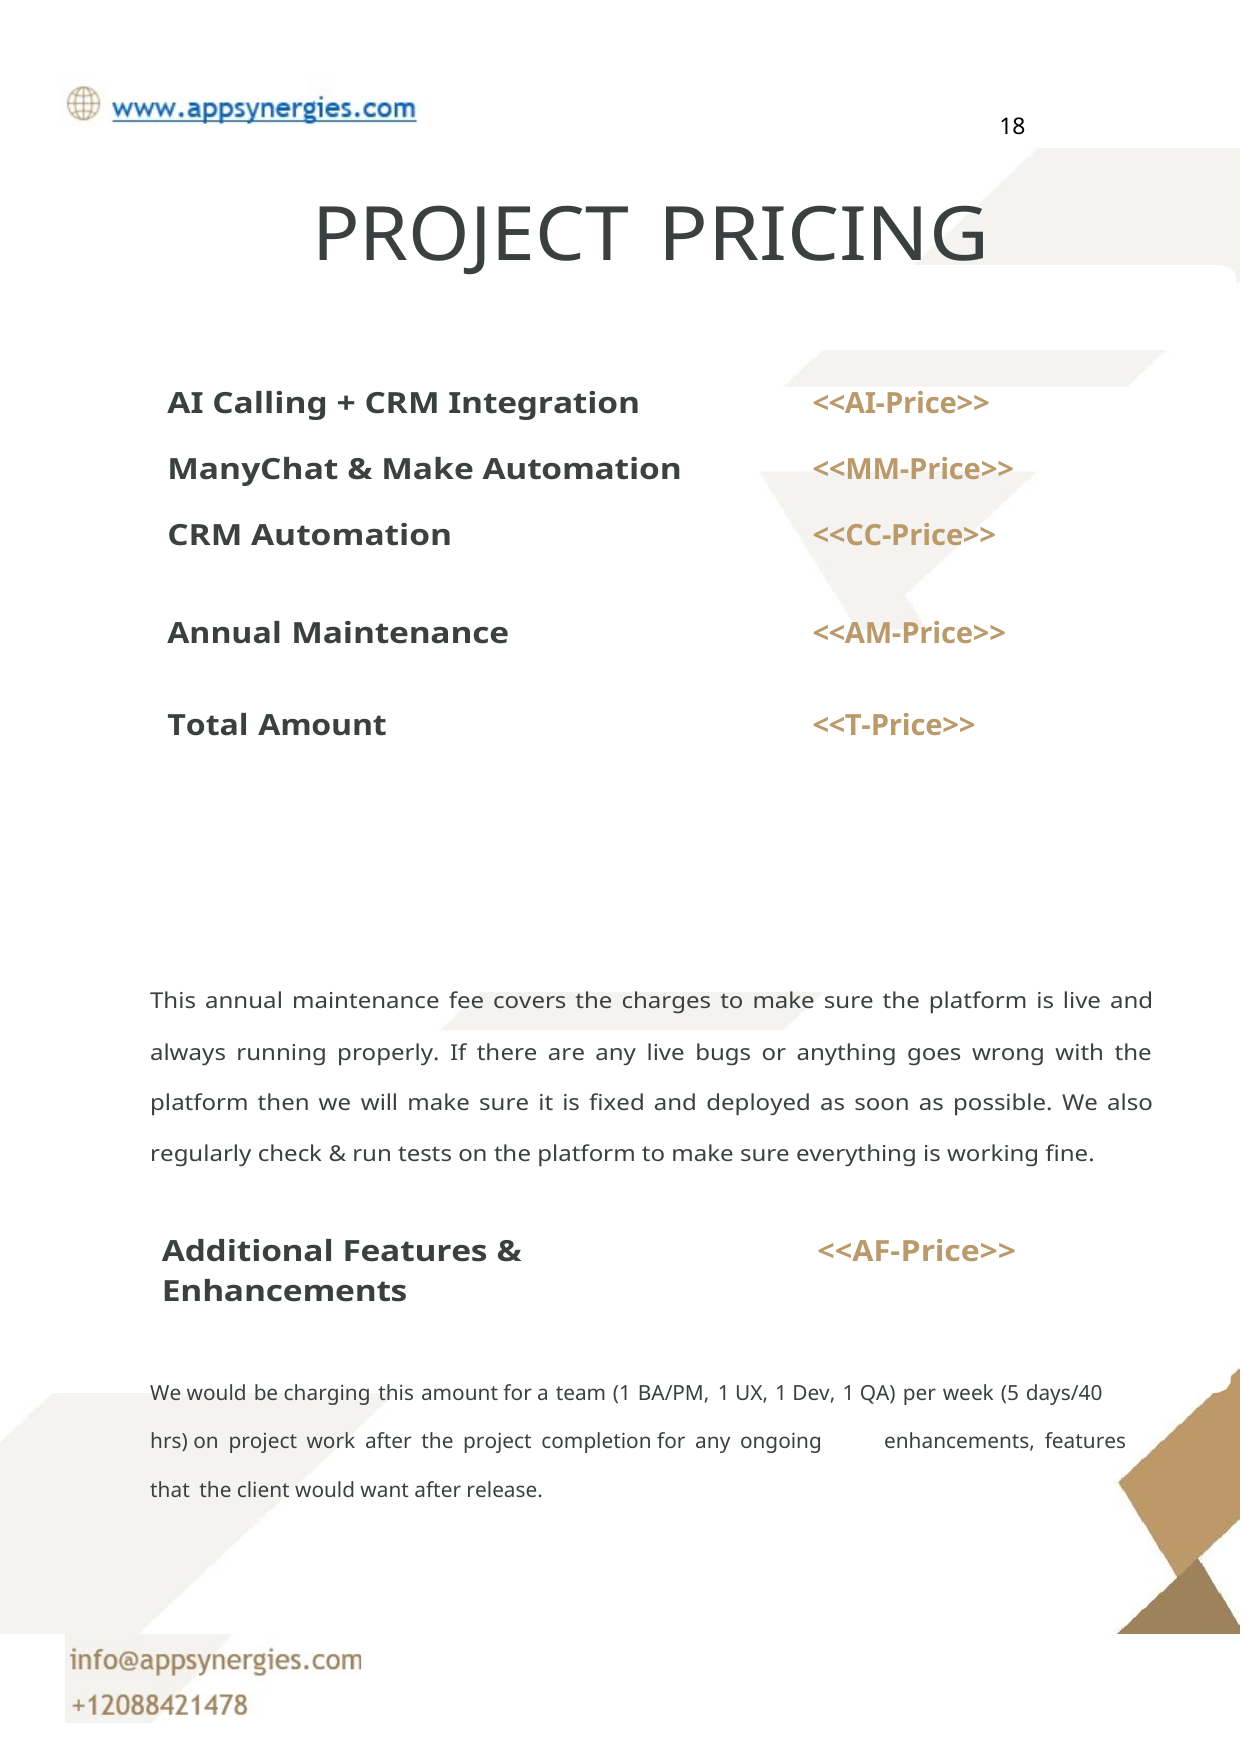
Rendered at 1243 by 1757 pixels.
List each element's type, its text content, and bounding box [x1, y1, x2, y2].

table_header <<AF-Price>> [695, 1230, 1072, 1309]
subtitle PROJECT PRICING [223, 180, 1078, 282]
table_cell Total Amount [162, 678, 721, 744]
table_cell <<AM-Price>> [721, 580, 1226, 678]
table_cell <<CC-Price>> [721, 514, 1226, 580]
table_cell Annual Maintenance [162, 580, 721, 678]
table_header AI Calling + CRM Integration [162, 382, 721, 448]
text We would be charging this amount for a team (1 BA/PM, 1 UX, 1 Dev, 1 QA) per week (5 days/40 hrs) on project work after the project completion for any ongoing enhancements, features that the client would want after release. [150, 1378, 1133, 1503]
table_header <<AI-Price>> [721, 382, 1226, 448]
table_cell <<MM-Price>> [721, 448, 1226, 514]
table_header Additional Features & Enhancements [156, 1230, 695, 1309]
picture [58, 75, 431, 135]
table_cell CRM Automation [162, 514, 721, 580]
table_cell ManyChat & Make Automation [162, 448, 721, 514]
table_cell <<T-Price>> [721, 678, 1226, 744]
picture [0, 148, 1240, 1723]
text This annual maintenance fee covers the charges to make sure the platform is live and always running properly. If there are any live bugs or anything goes wrong with the platform then we will make sure it is fixed and deployed as soon as possible. We also regularly check & run tests on the platform to make sure everything is working fine. [150, 986, 1154, 1168]
